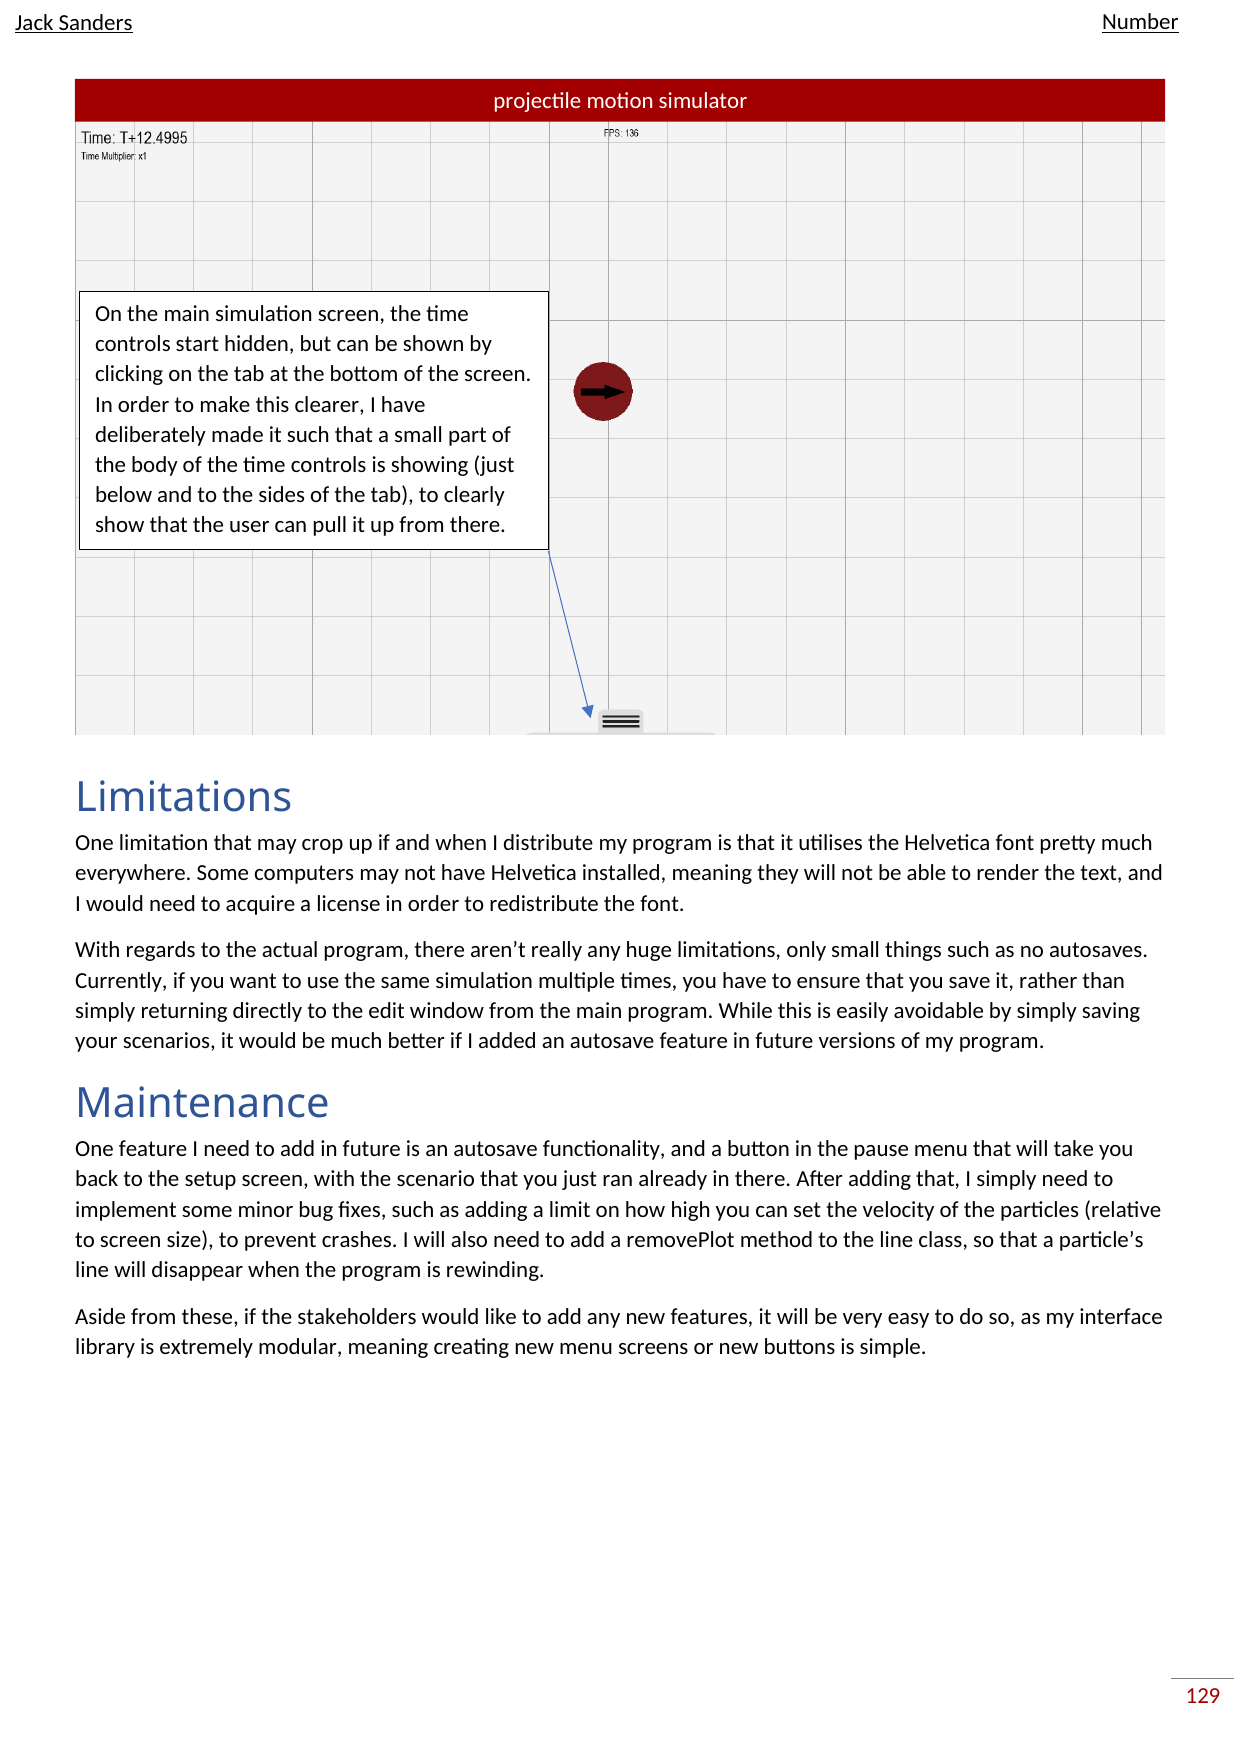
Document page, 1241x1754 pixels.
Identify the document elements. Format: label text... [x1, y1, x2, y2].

text Aside from these, if the stakeholders would like to add any new features, it will be very easy to do so, as my interface library is extremely modular, meaning creating new menu screens or new buttons is simple. [75, 1302, 1165, 1360]
text With regards to the actual program, there aren’t really any huge limitations, only small things such as no autosaves. Currently, if you want to use the same simulation multiple times, you have to ensure that you save it, rather than simply returning directly to the edit window from the main program. While this is easily avoidable by simply saving your scenarios, it would be much better if I added an autosave feature in future versions of my program. [75, 936, 1165, 1054]
text One limitation that may crop up if and when I distribute my program is that it utilises the Helvetica font pretty much everywhere. Some computers may not have Helvetica installed, meaning they will not be able to render the text, and I would need to acquire a license in order to redistribute the font. [75, 828, 1165, 917]
text One feature I need to add in future is an autosave functionality, and a button in the pause menu that will take you back to the setup screen, with the scenario that you just ran already in there. After adding that, I simply need to implement some minor bug fixes, such as adding a limit on how high you can set the velocity of the particles (relative to screen size), to prevent crashes. I will also need to add a removePlot method to the line class, so that a particle’s line will disappear when the program is rewinding. [75, 1134, 1165, 1283]
picture [75, 122, 1166, 735]
subtitle Maintenance [75, 1073, 1165, 1130]
subtitle Limitations [75, 767, 1165, 824]
